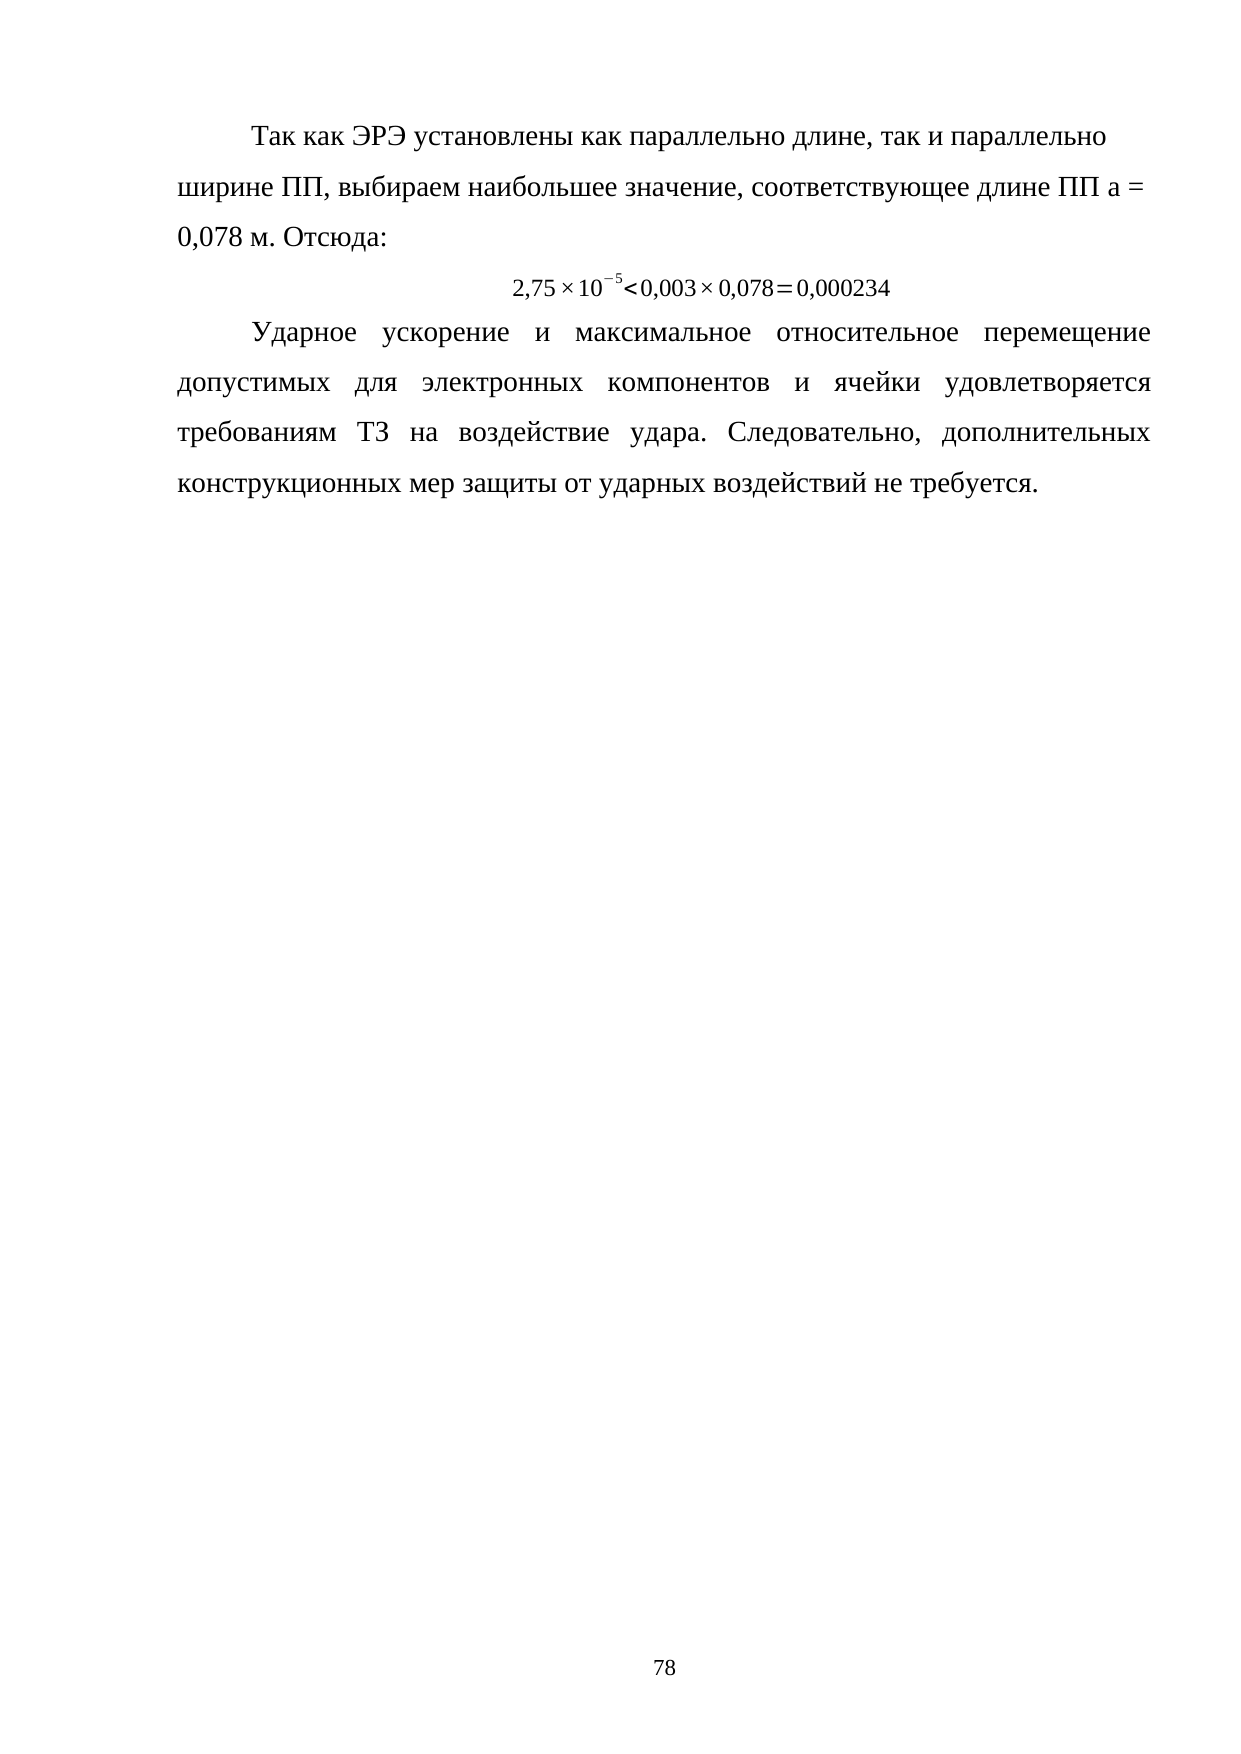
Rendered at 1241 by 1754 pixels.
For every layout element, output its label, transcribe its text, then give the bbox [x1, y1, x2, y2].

list Так как ЭРЭ установлены как параллельно длине, так и параллельно ширине ПП, выбираем наибольшее значение, соответствующее длине ПП a = 0,078 м. Отсюда: [177, 118, 1152, 253]
list Ударное ускорение и максимальное относительное перемещение допустимых для электронных компонентов и ячейки удовлетворяется требованиям ТЗ на воздействие удара. Следовательно, дополнительных конструкционных мер защиты от ударных воздействий не требуется. [177, 314, 1152, 498]
